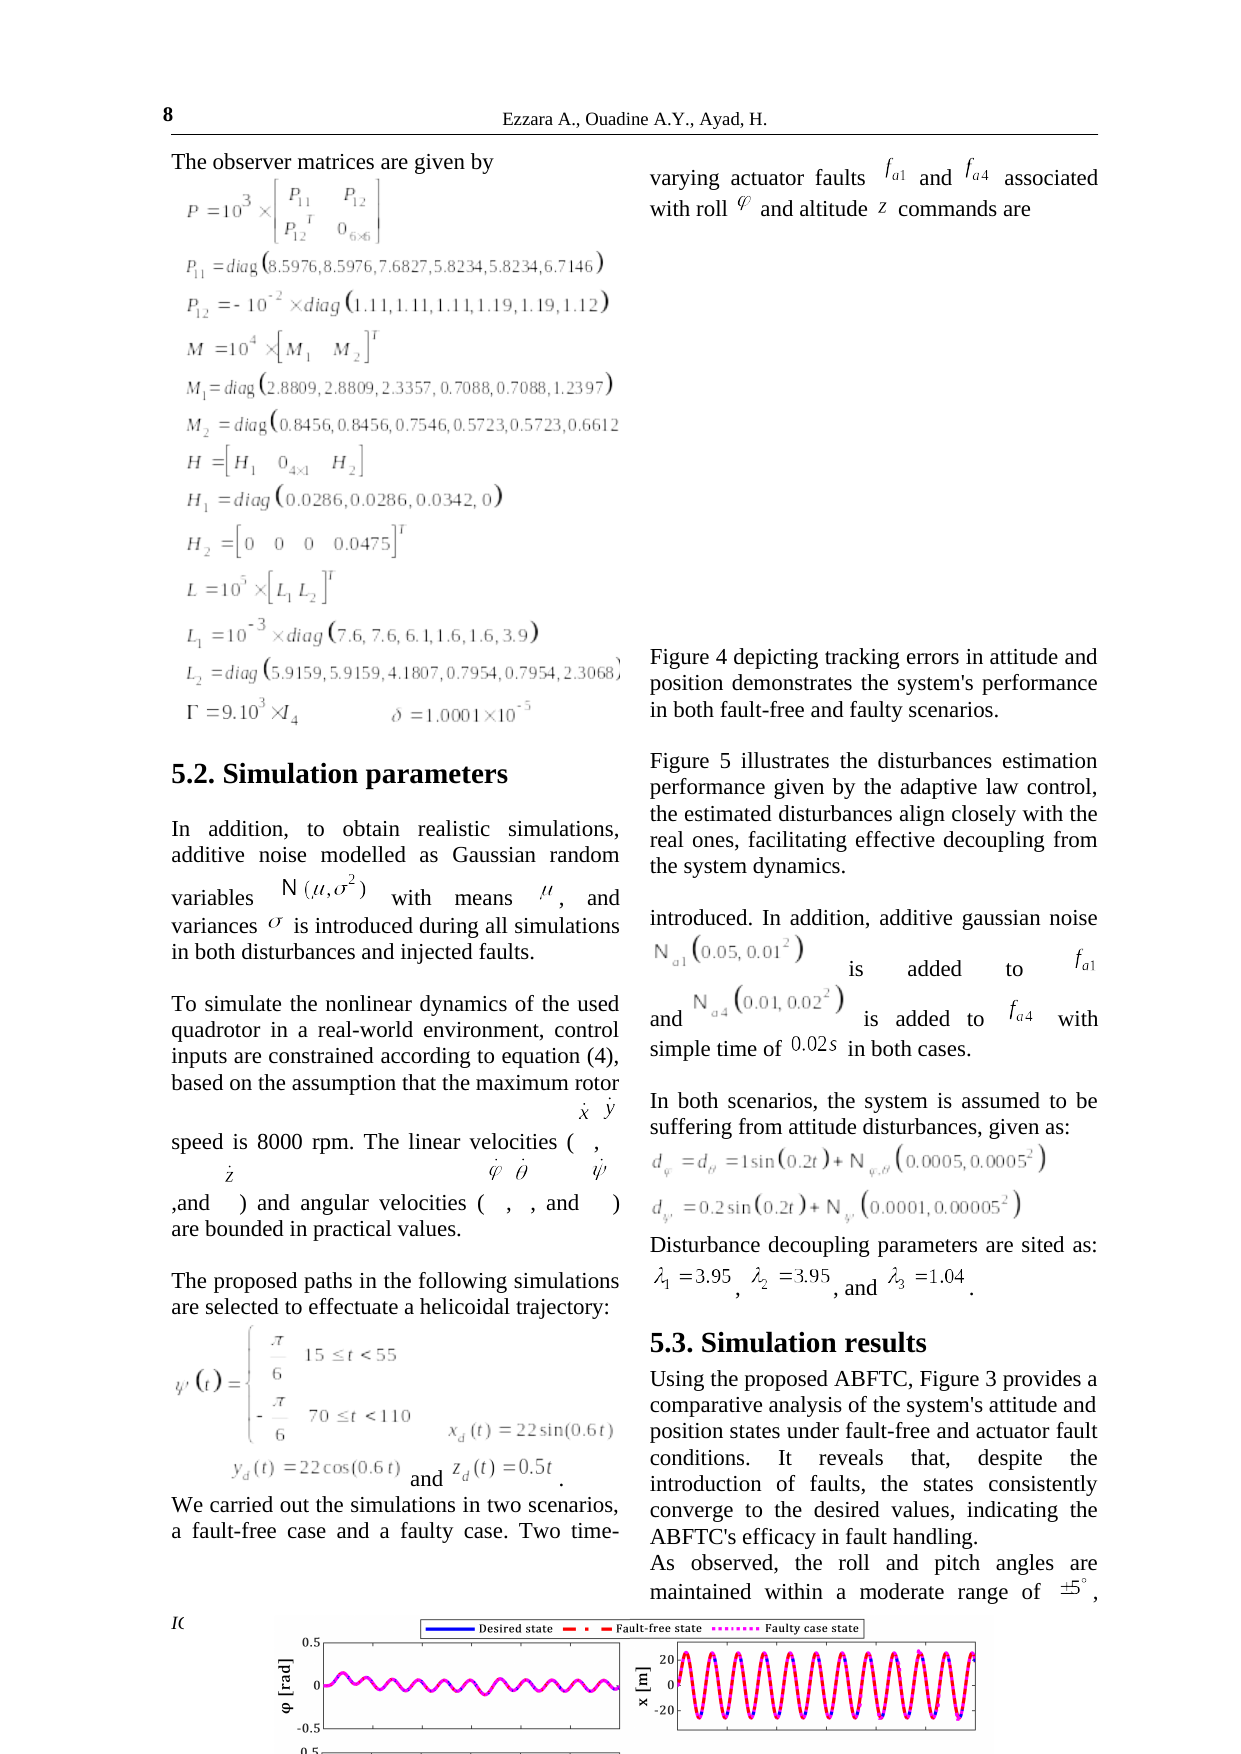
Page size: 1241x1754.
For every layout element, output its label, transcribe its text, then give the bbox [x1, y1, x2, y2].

table_cell [171, 565, 620, 692]
text Figure 5 illustrates the disturbances estimation performance given by the adaptive law control, the estimated disturbances align closely with the real ones, facilitating effective decoupling from the system dynamics. [649, 747, 1098, 879]
text Using the proposed ABFTC, Figure 3 provides a comparative analysis of the system's attitude and [649, 1365, 1098, 1417]
table_header ​ [171, 174, 620, 324]
text We carried out the simulations in two scenarios, a fault-free case and a faulty case. Two time-varying actuator faults and associated with roll and altitude commands are [171, 1491, 620, 1544]
subtitle 5.2. Simulation parameters [171, 756, 620, 790]
text position states under fault-free and actuator fault conditions. It reveals that, despite the introduction of faults, the states consistently converge to the desired values, indicating the ABFTC's efficacy in fault handling. [649, 1417, 1098, 1549]
text and . [171, 1319, 620, 1491]
text In both scenarios, the system is assumed to be suffering from attitude disturbances, given as: [649, 1087, 1098, 1139]
text Disturbance decoupling parameters are sited as: , , and . [649, 1231, 1098, 1300]
text The proposed paths in the following simulations are selected to effectuate a helicoidal trajectory: [171, 1267, 620, 1319]
text The observer matrices are given by [171, 148, 620, 174]
text introduced. In addition, additive gaussian noise is added to and is added to with simple time of in both cases. [649, 904, 1098, 1062]
table_cell [171, 324, 620, 444]
table_cell [171, 444, 620, 565]
subtitle 5.3. Simulation results [649, 1325, 1098, 1358]
text Figure 4 depicting tracking errors in attitude and position demonstrates the system's performance in both fault-free and faulty scenarios. [649, 643, 1098, 722]
text To simulate the nonlinear dynamics of the used quadrotor in a real-world environment, control inputs are constrained according to equation (4), based on the assumption that the maximum rotor speed is 8000 rpm. The linear velocities (,,and ) and angular velocities (,, and ) are bounded in practical values. [171, 989, 620, 1242]
text In addition, to obtain realistic simulations, additive noise modelled as Gaussian random variables with means , and variances is introduced during all simulations in both disturbances and injected faults. [171, 815, 620, 964]
text We carried out the simulations in two scenarios, a fault-free case and a faulty case. Two time-varying actuator faults and associated with roll and altitude commands are [649, 148, 1098, 221]
table_cell [376, 692, 620, 731]
table_cell [171, 692, 376, 731]
